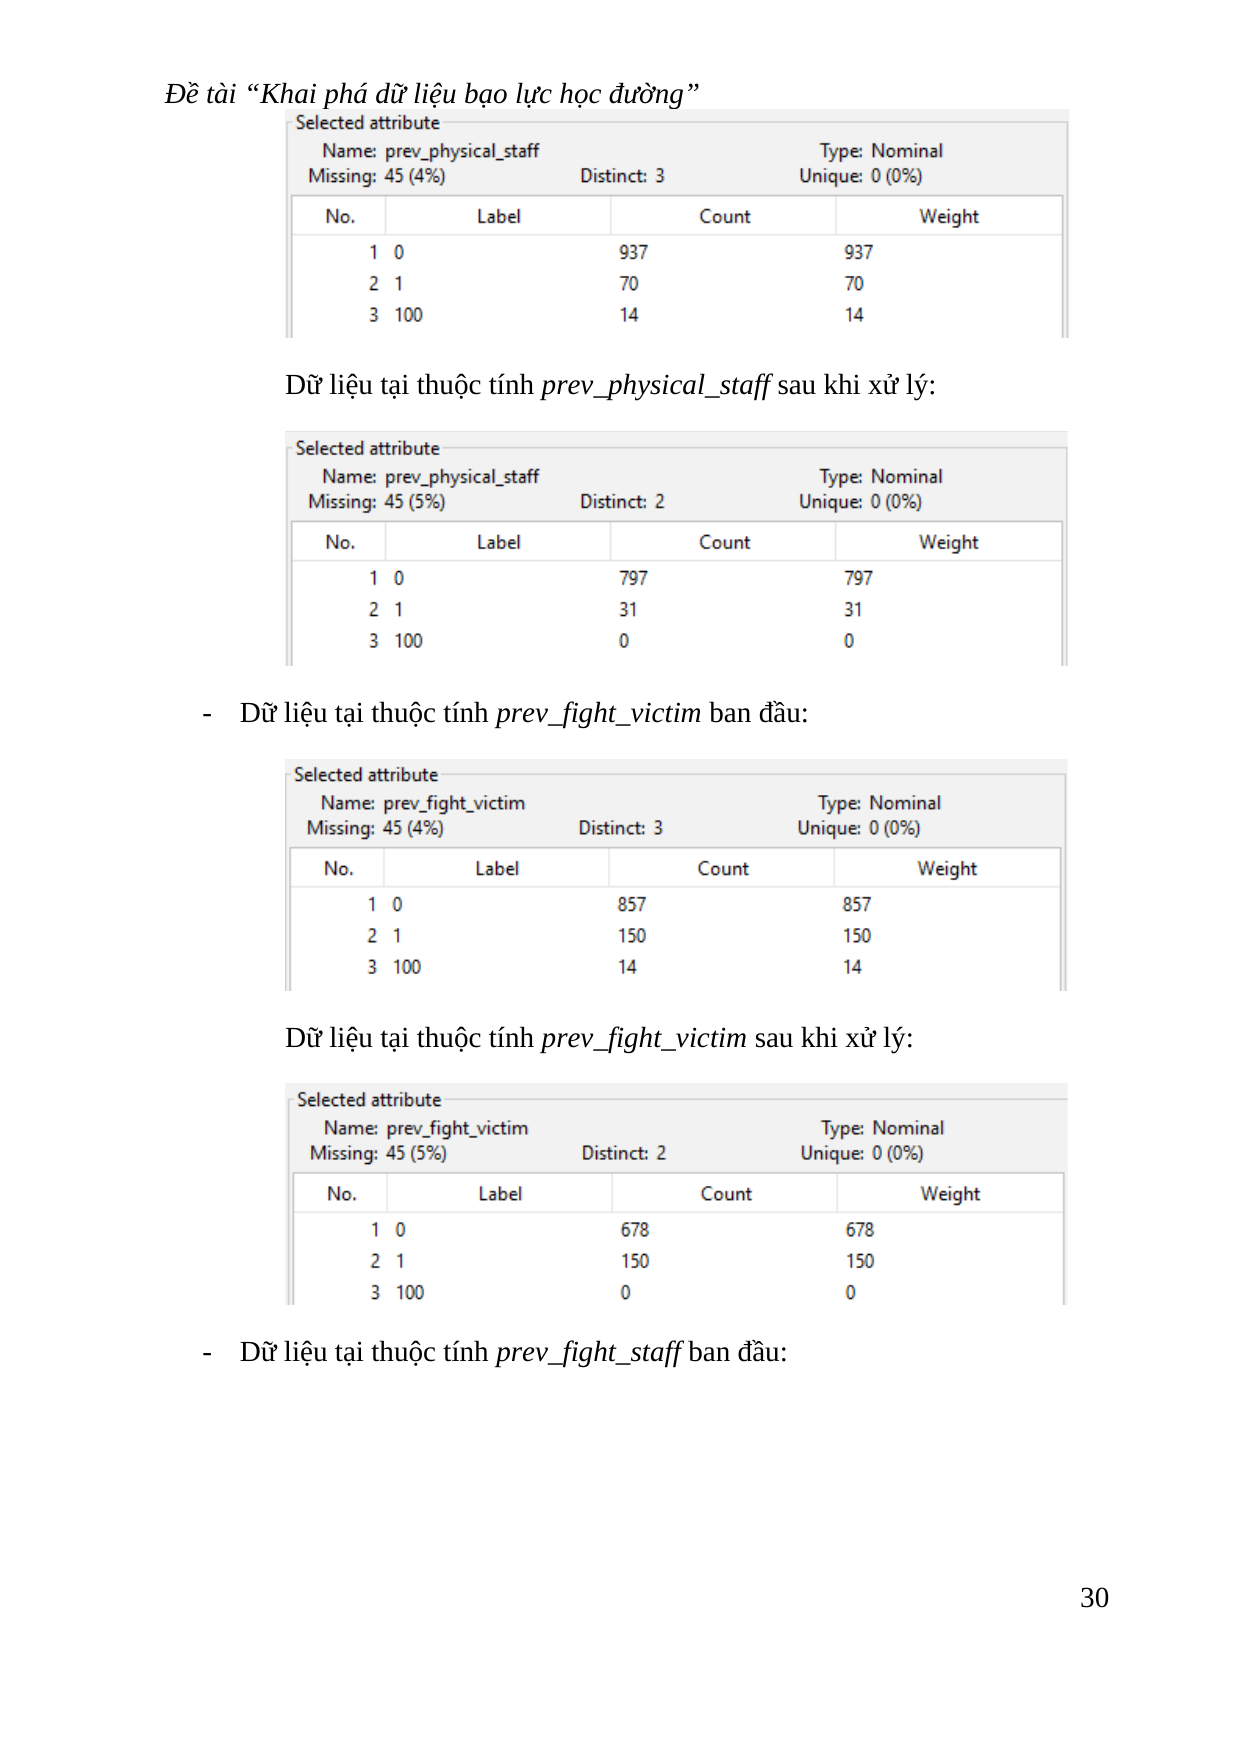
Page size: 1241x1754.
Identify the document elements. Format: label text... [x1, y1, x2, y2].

picture [285, 1083, 1068, 1305]
picture [285, 109, 1070, 338]
picture [285, 759, 1068, 991]
list Dữ liệu tại thuộc tính prev_fight_victim ban đầu: [202, 696, 1109, 729]
text Dữ liệu tại thuộc tính prev_physical_staff sau khi xử lý: [239, 367, 1109, 401]
list Dữ liệu tại thuộc tính prev_fight_staff ban đầu: [202, 1334, 1109, 1368]
picture [285, 431, 1068, 666]
text Dữ liệu tại thuộc tính prev_fight_victim sau khi xử lý: [239, 1020, 1109, 1054]
